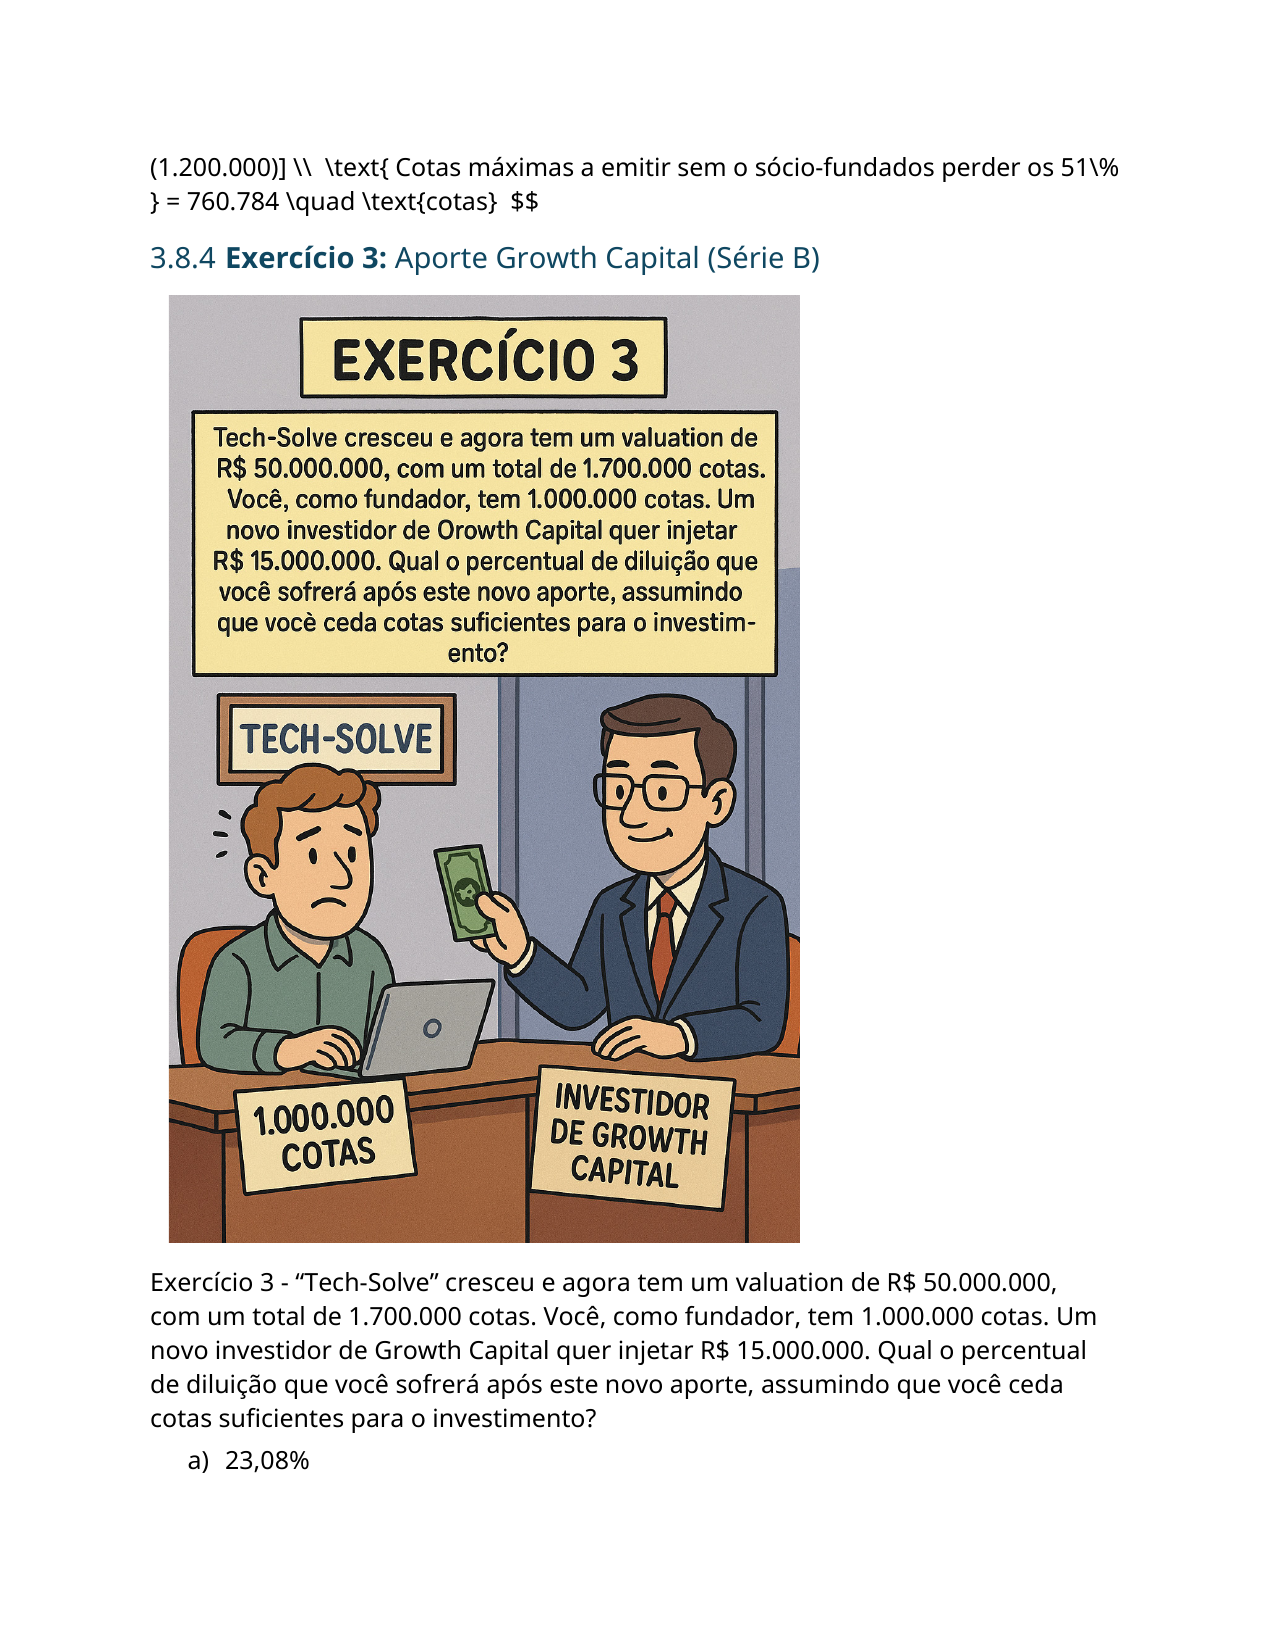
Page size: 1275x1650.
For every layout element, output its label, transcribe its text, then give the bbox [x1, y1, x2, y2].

table_cell 23,08% [139, 1439, 1114, 1480]
picture [168, 295, 800, 1243]
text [150, 150, 1125, 218]
subtitle 3.8.4 Exercício 3: Aporte Growth Capital (Série B) [150, 237, 1125, 277]
table_header Exercício 3 - “Tech-Solve” cresceu e agora tem um valuation de R$ 50.000.000, com um total de 1.700.000 cotas. Você, como fundador, tem 1.000.000 cotas. Um novo investidor de Growth Capital quer injetar R$ 15.000.000. Qual o percentual de diluição que você sofrerá após este novo aporte, assumindo que você ceda cotas suficientes para o investimento? [139, 1261, 1114, 1439]
